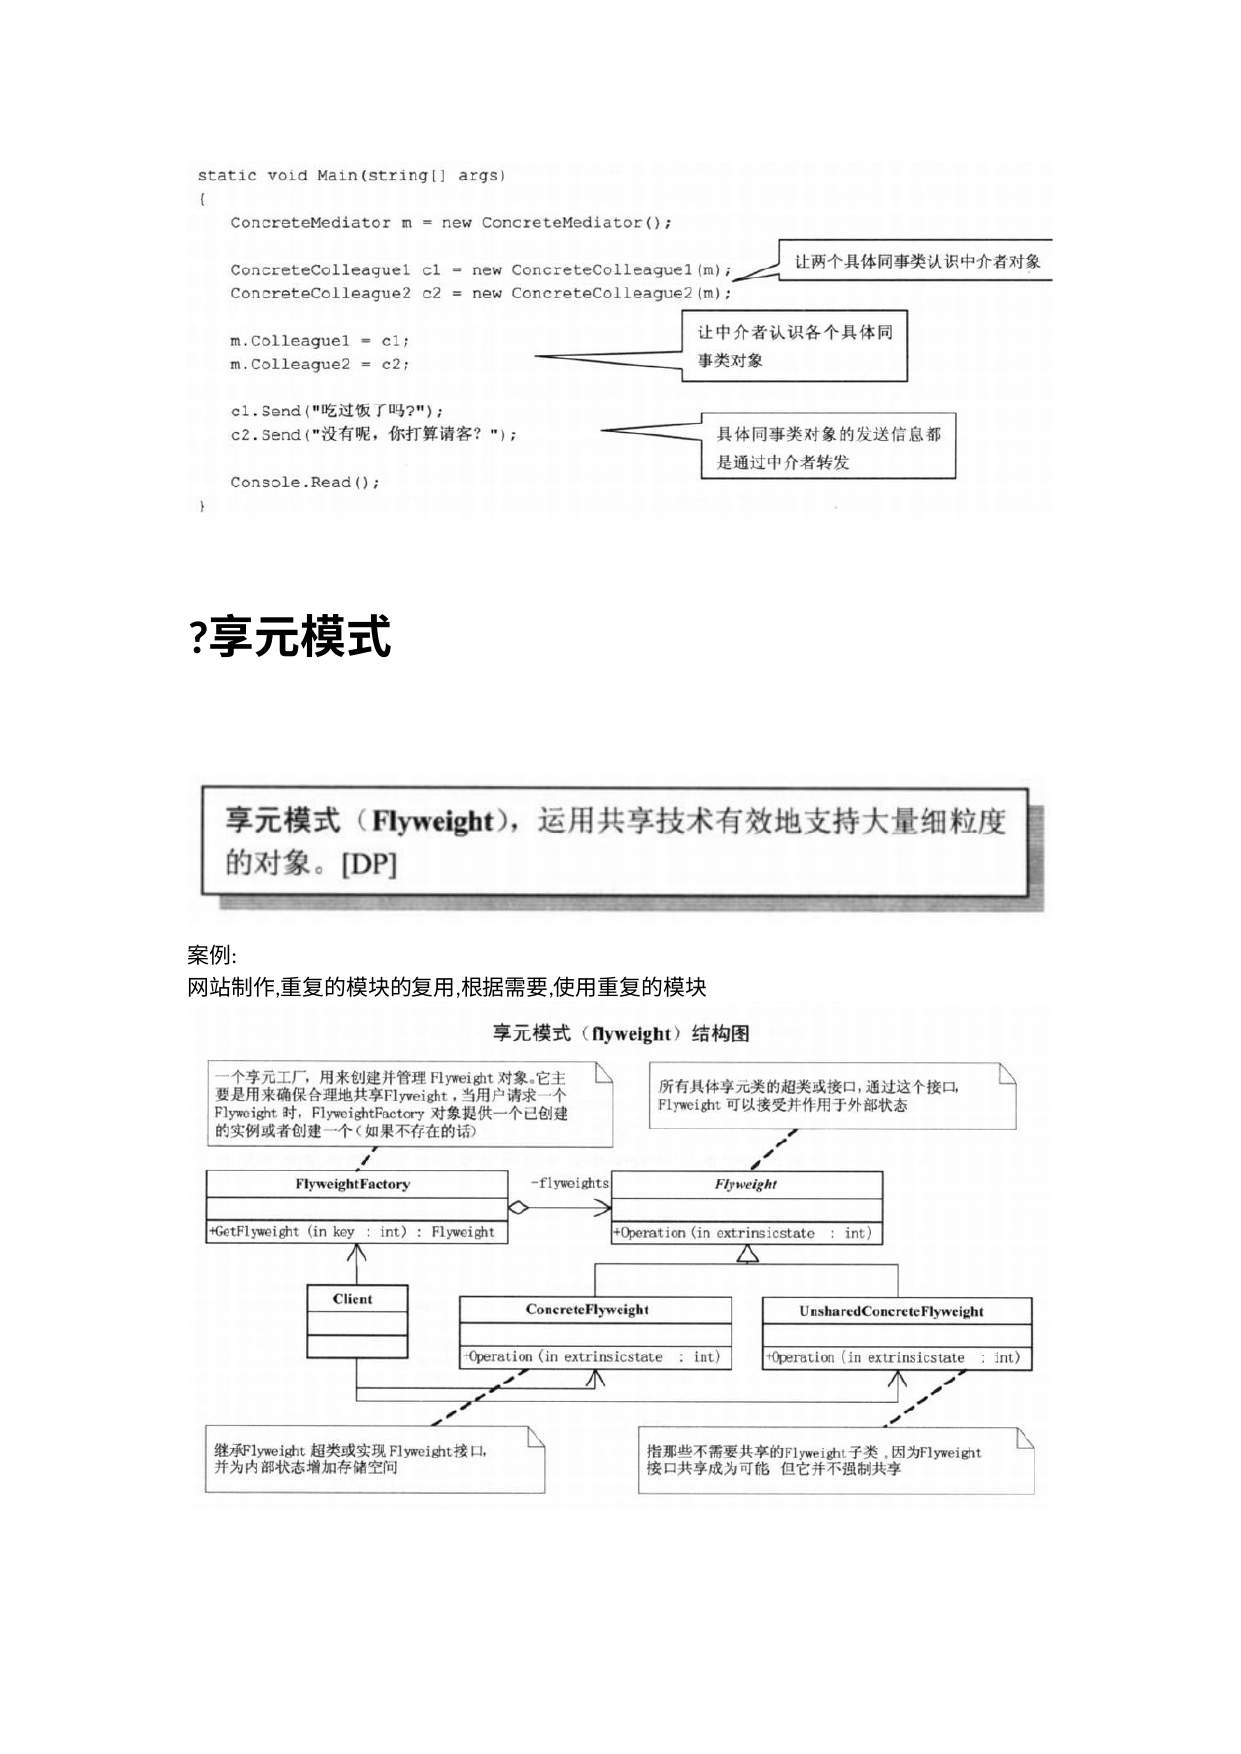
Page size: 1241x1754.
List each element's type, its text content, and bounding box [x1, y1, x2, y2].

text 网站制作,重复的模块的复用,根据需要,使用重复的模块 [187, 970, 1053, 1002]
picture [187, 774, 1053, 925]
text 案例: [187, 937, 1053, 970]
picture [187, 1002, 1053, 1509]
picture [187, 162, 1053, 521]
subtitle ?享元模式 [187, 584, 1053, 682]
